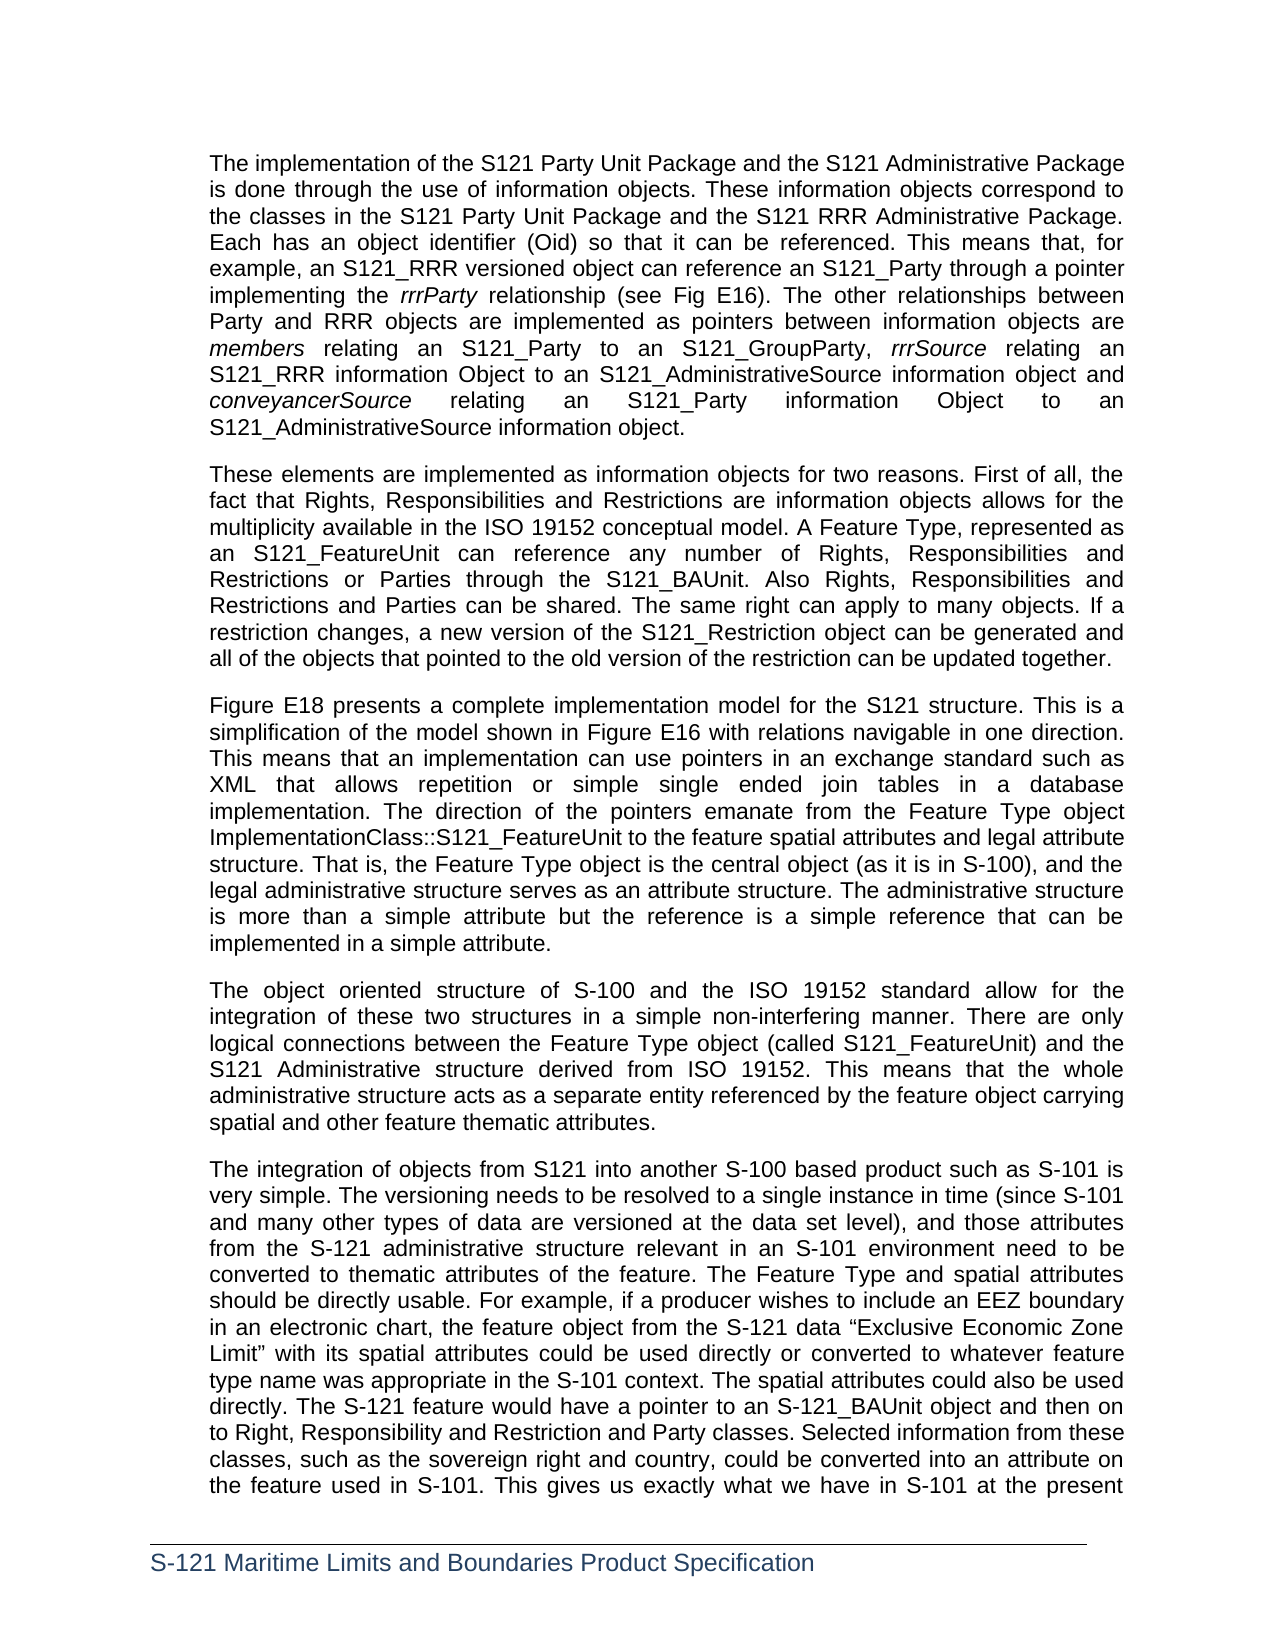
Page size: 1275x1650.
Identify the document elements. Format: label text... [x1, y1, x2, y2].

text Figure E18 presents a complete implementation model for the S121 structure. This is a simplification of the model shown in Figure E16 with relations navigable in one direction. This means that an implementation can use pointers in an exchange standard such as XML that allows repetition or simple single ended join tables in a database implementation. The direction of the pointers emanate from the Feature Type object ImplementationClass::S121_FeatureUnit to the feature spatial attributes and legal attribute structure. That is, the Feature Type object is the central object (as it is in S-100), and the legal administrative structure serves as an attribute structure. The administrative structure is more than a simple attribute but the reference is a simple reference that can be implemented in a simple attribute. [209, 692, 1125, 956]
text The object oriented structure of S-100 and the ISO 19152 standard allow for the integration of these two structures in a simple non-interfering manner. There are only logical connections between the Feature Type object (called S121_FeatureUnit) and the S121 Administrative structure derived from ISO 19152. This means that the whole administrative structure acts as a separate entity referenced by the feature object carrying spatial and other feature thematic attributes. [209, 977, 1125, 1135]
text These elements are implemented as information objects for two reasons. First of all, the fact that Rights, Responsibilities and Restrictions are information objects allows for the multiplicity available in the ISO 19152 conceptual model. A Feature Type, represented as an S121_FeatureUnit can reference any number of Rights, Responsibilities and Restrictions or Parties through the S121_BAUnit. Also Rights, Responsibilities and Restrictions and Parties can be shared. The same right can apply to many objects. If a restriction changes, a new version of the S121_Restriction object can be generated and all of the objects that pointed to the old version of the restriction can be updated together. [209, 461, 1125, 672]
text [209, 1156, 1125, 1498]
text The implementation of the S121 Party Unit Package and the S121 Administrative Package is done through the use of information objects. These information objects correspond to the classes in the S121 Party Unit Package and the S121 RRR Administrative Package. Each has an object identifier (Oid) so that it can be referenced. This means that, for example, an S121_RRR versioned object can reference an S121_Party through a pointer implementing the rrrParty relationship (see Fig E16). The other relationships between Party and RRR objects are implemented as pointers between information objects are members relating an S121_Party to an S121_GroupParty, rrrSource relating an S121_RRR information Object to an S121_AdministrativeSource information object and conveyancerSource relating an S121_Party information Object to an S121_AdministrativeSource information object. [209, 150, 1125, 440]
